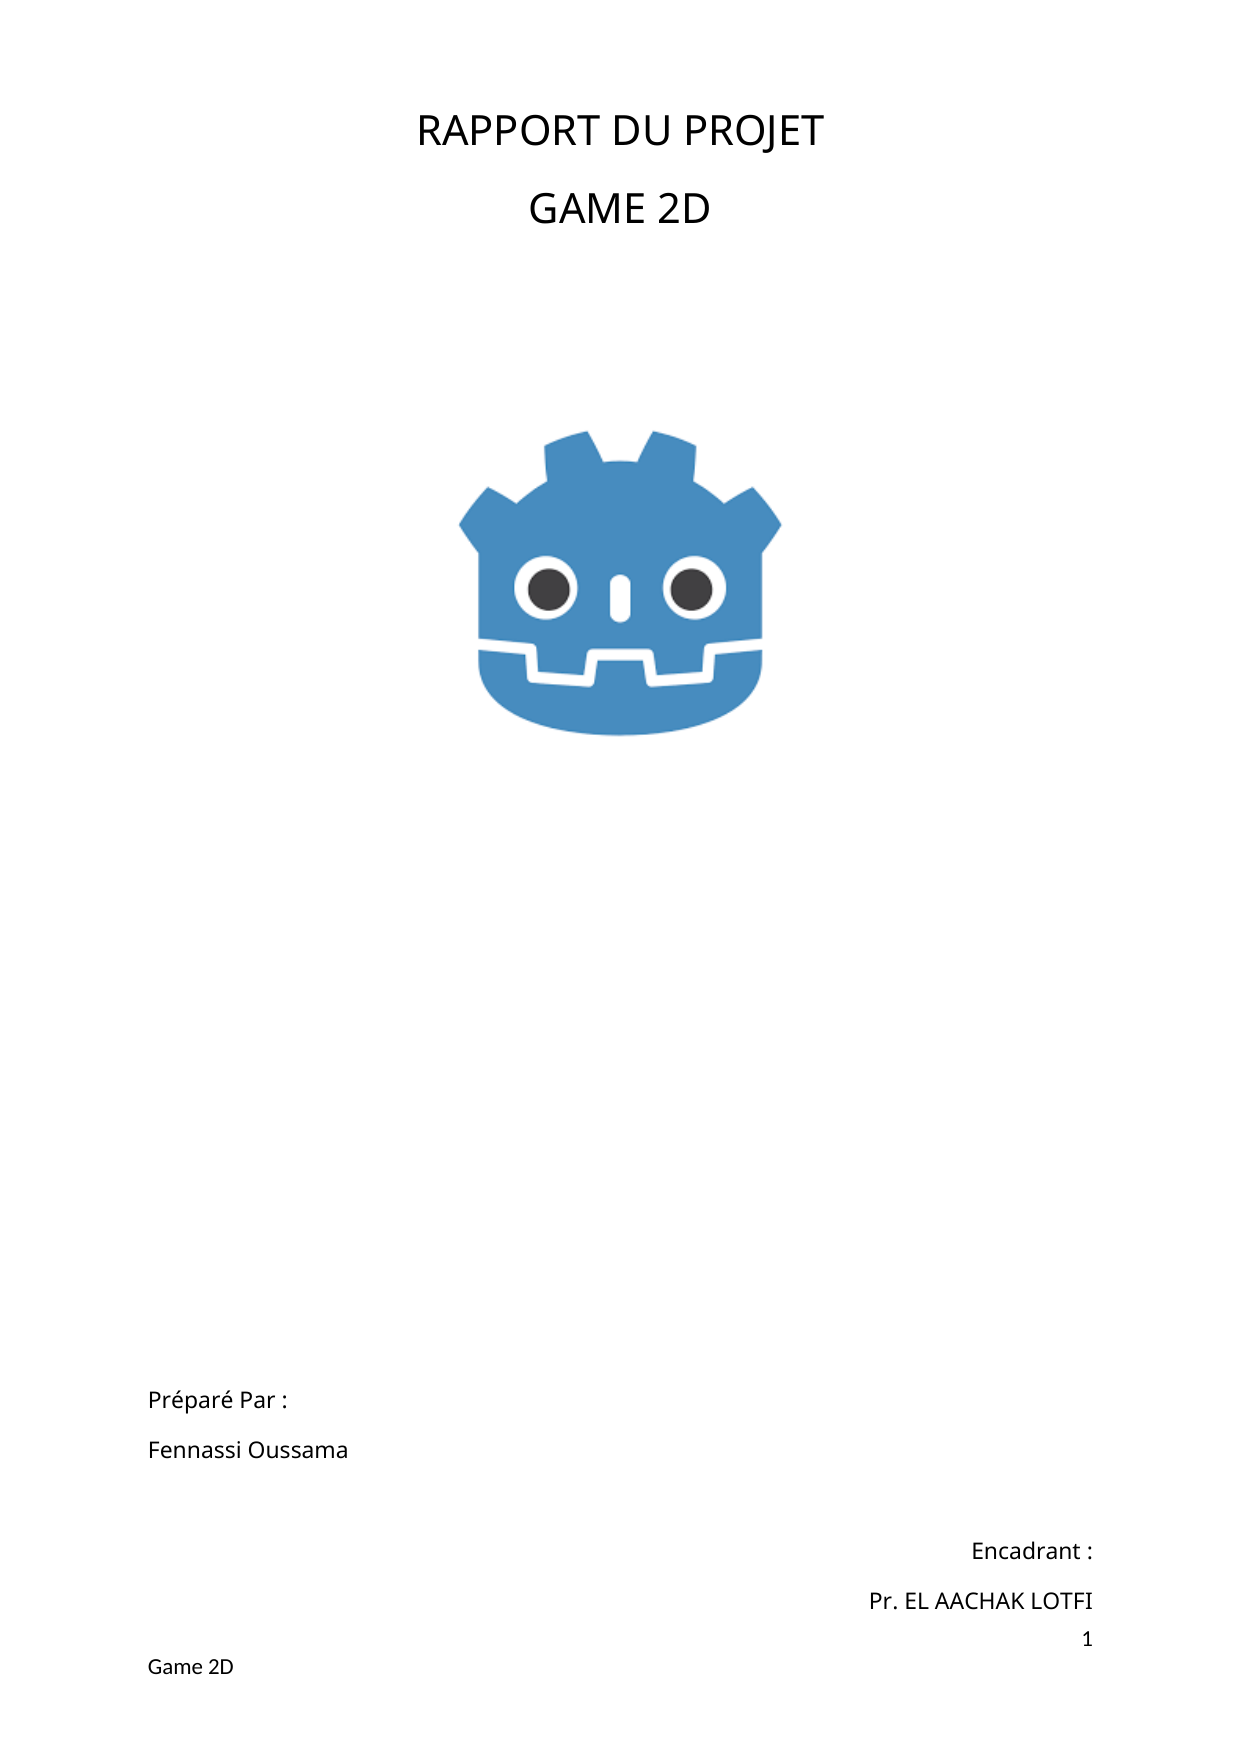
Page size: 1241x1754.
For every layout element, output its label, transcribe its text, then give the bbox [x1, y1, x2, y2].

text GAME 2D [148, 179, 1093, 236]
text Encadrant : [148, 1535, 1093, 1566]
text RAPPORT DU PROJET [148, 101, 1093, 158]
text Pr. EL AACHAK LOTFI [148, 1585, 1093, 1616]
text Fennassi Oussama [148, 1434, 1093, 1465]
text Préparé Par : [148, 1383, 1093, 1415]
picture [444, 407, 797, 760]
